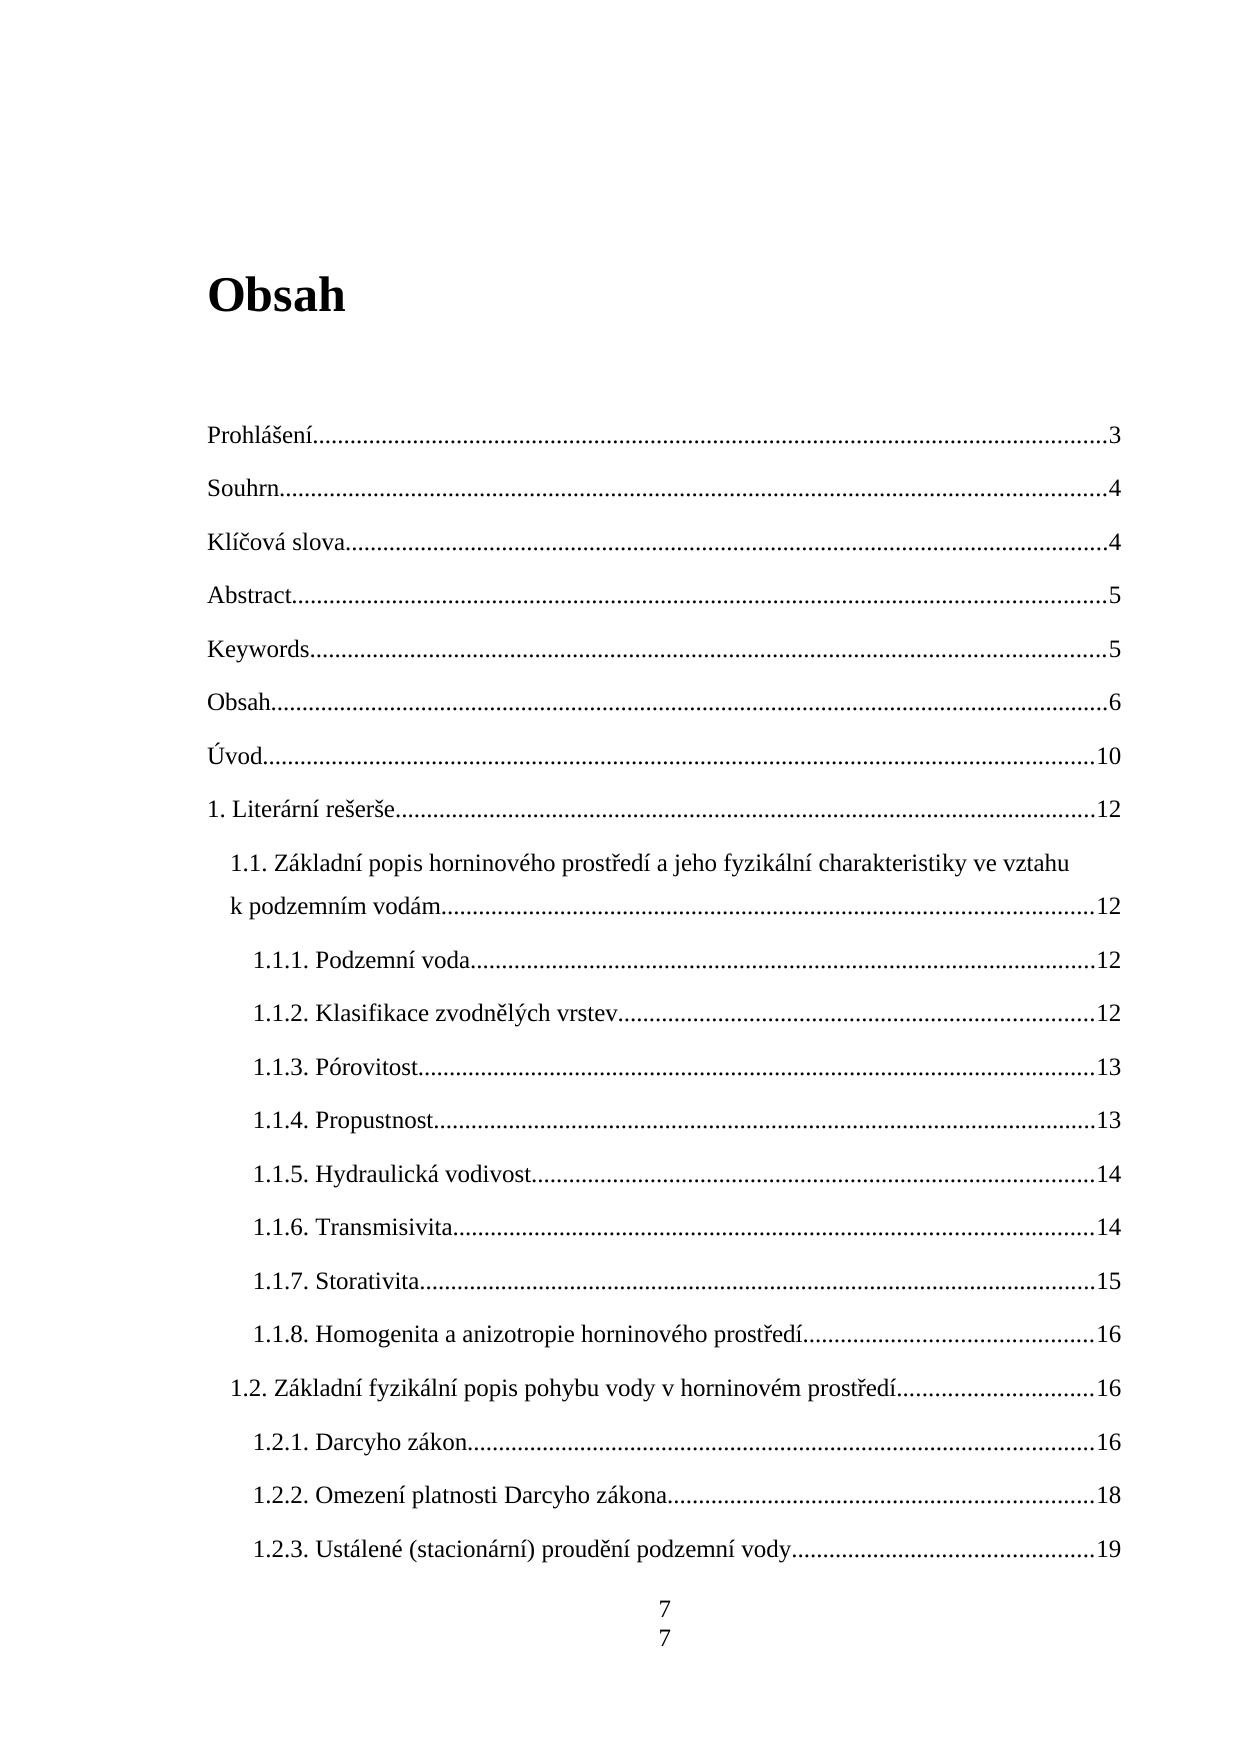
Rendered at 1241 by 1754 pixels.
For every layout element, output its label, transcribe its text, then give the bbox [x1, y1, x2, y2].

subtitle Obsah [207, 265, 1122, 322]
